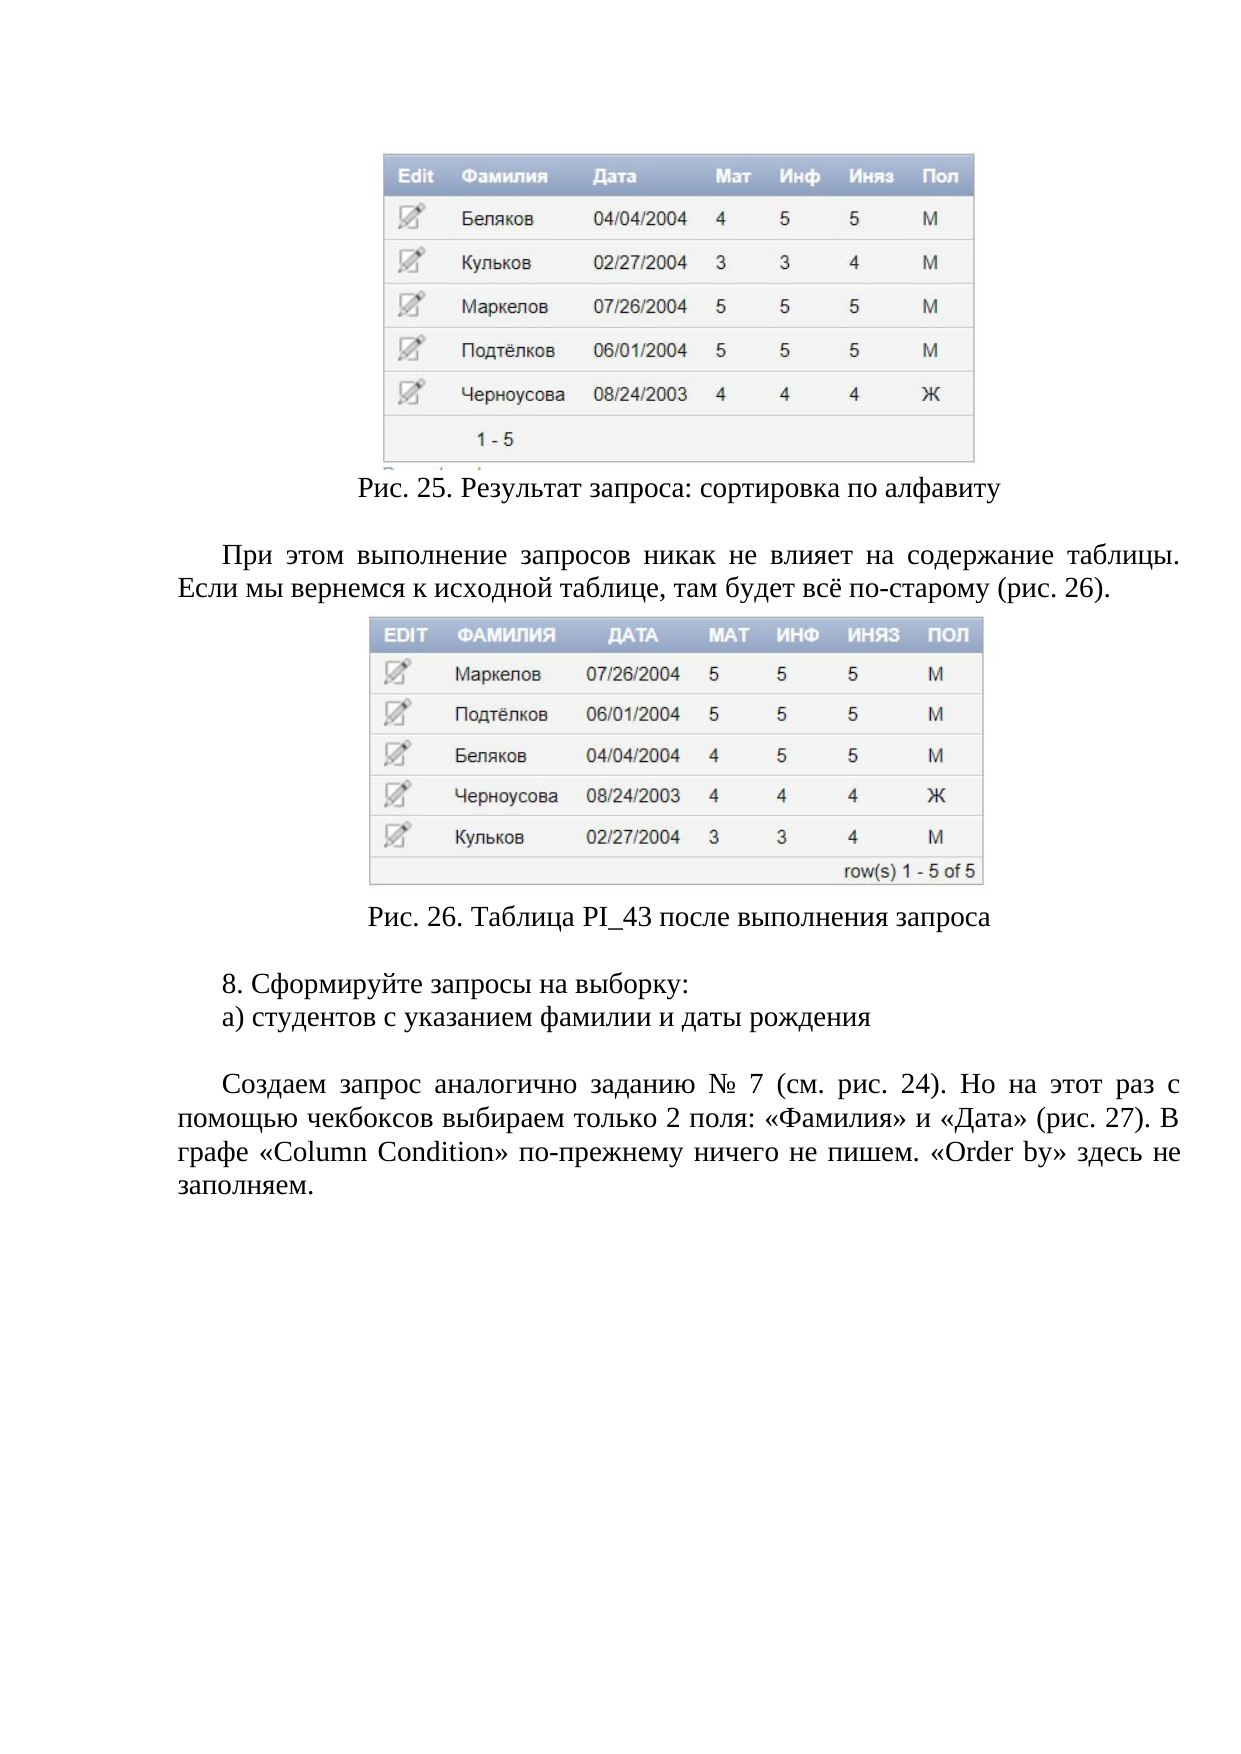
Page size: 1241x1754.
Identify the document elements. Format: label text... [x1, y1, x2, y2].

picture [358, 603, 1000, 899]
text При этом выполнение запросов никак не влияет на содержание таблицы. Если мы вернемся к исходной таблице, там будет всё по-старому (рис. 26). [177, 537, 1181, 604]
text 8. Сформируйте запросы на выборку: [177, 966, 1181, 999]
text Создаем запрос аналогично заданию № 7 (см. рис. 24). Но на этот раз с помощью чекбоксов выбираем только 2 поля: «Фамилия» и «Дата» (рис. 27). В графе «Column Condition» по-прежнему ничего не пишем. «Order by» здесь не заполняем. [177, 1067, 1181, 1201]
text Рис. 26. Таблица PI_43 после выполнения запроса [177, 899, 1181, 932]
text Рис. 25. Результат запроса: сортировка по алфавиту [177, 470, 1181, 503]
text а) студентов с указанием фамилии и даты рождения [177, 999, 1181, 1033]
picture [372, 141, 986, 470]
